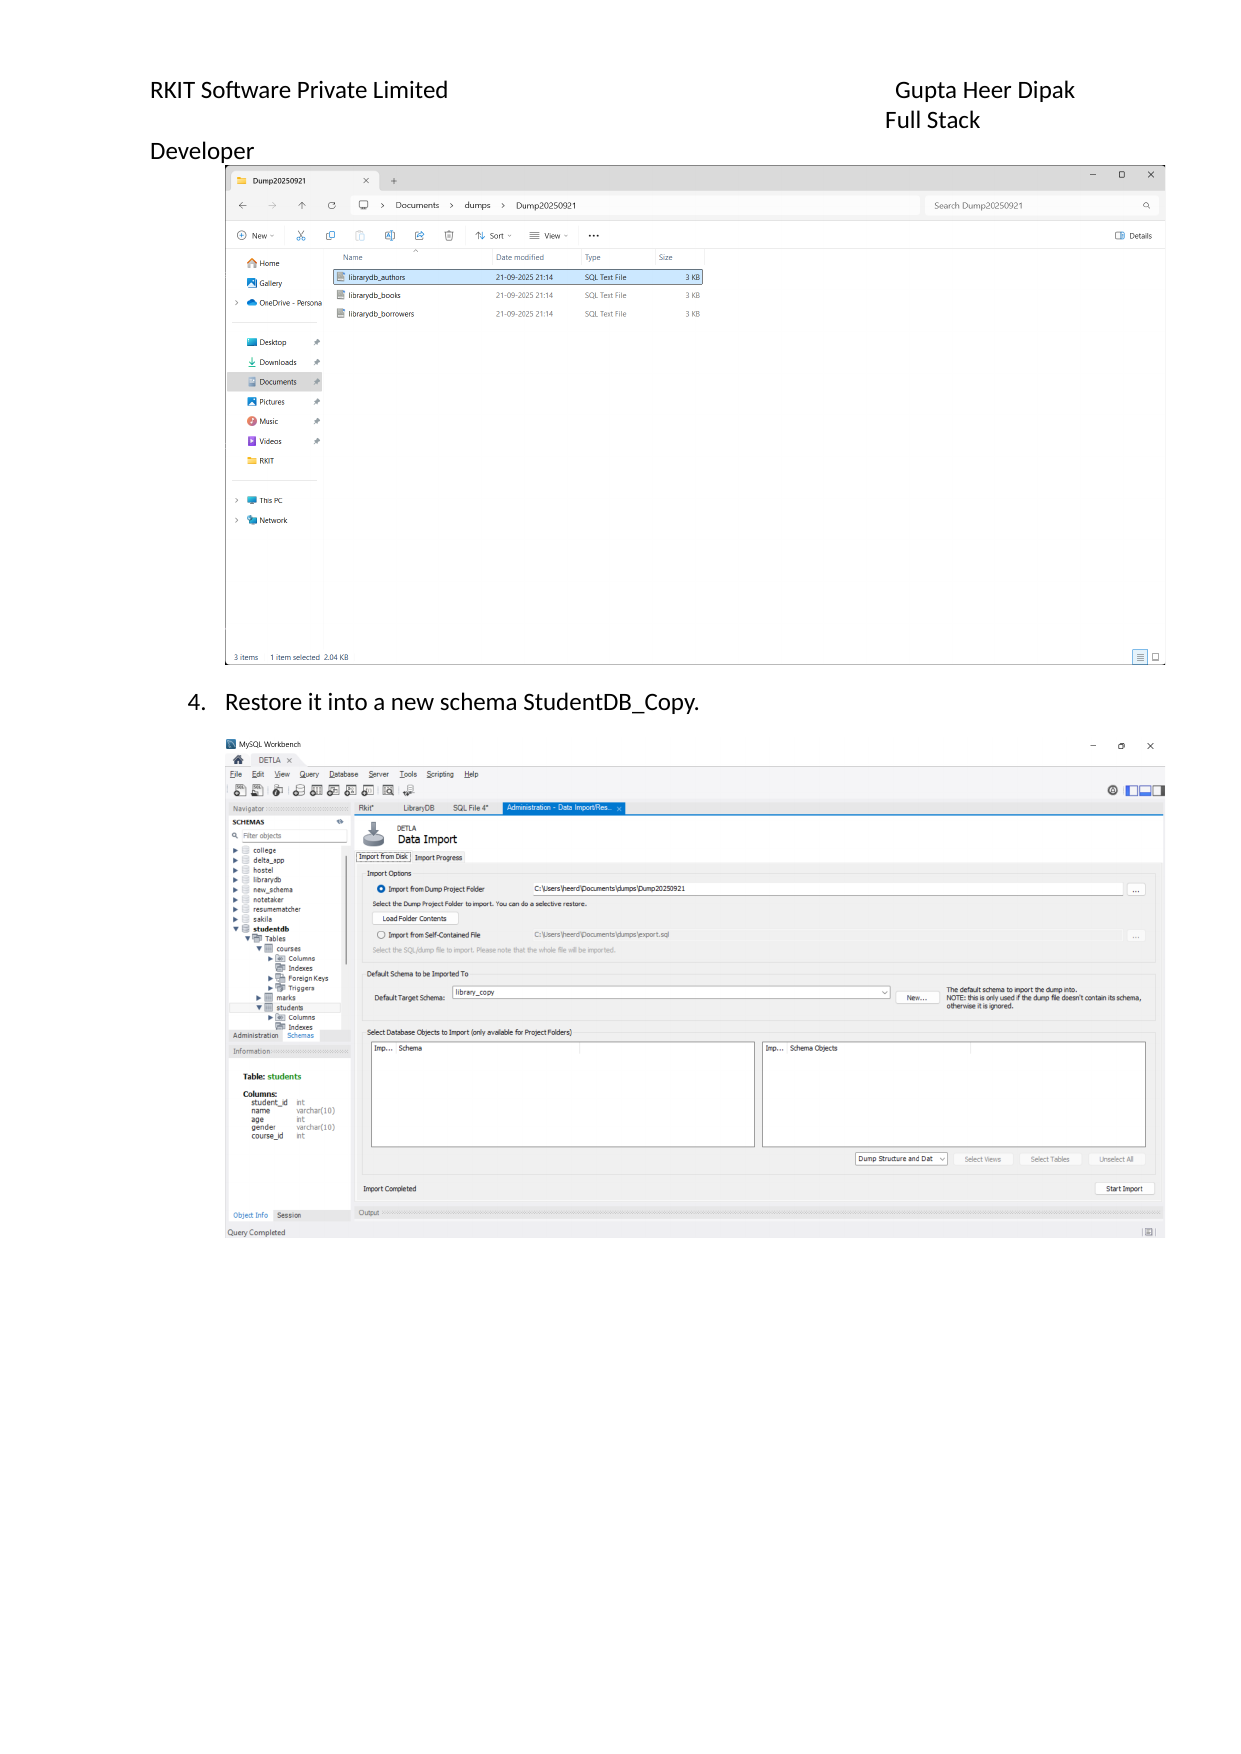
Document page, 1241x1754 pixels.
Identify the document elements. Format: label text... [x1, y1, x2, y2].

picture [225, 737, 1166, 1238]
list Restore it into a new schema StudentDB_Copy. [187, 686, 1090, 717]
picture [225, 165, 1166, 665]
